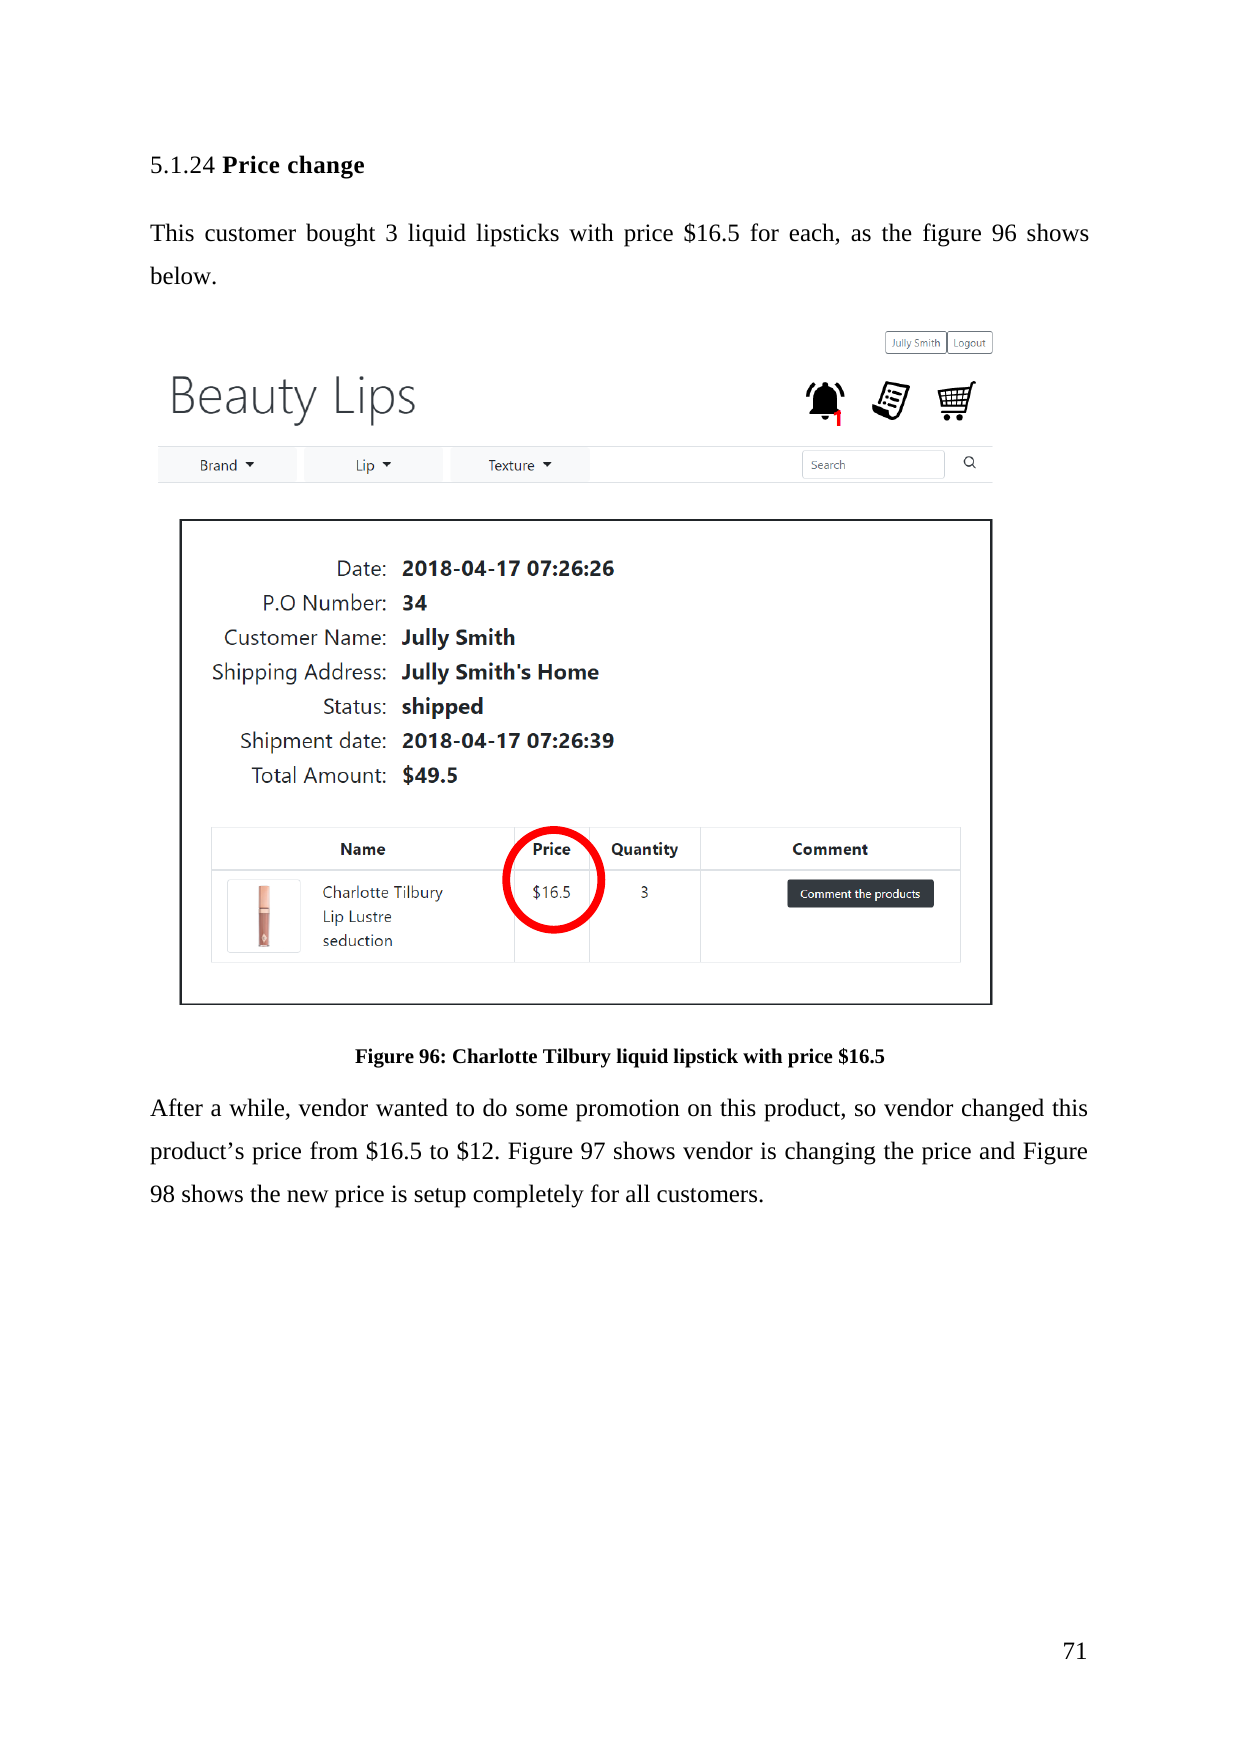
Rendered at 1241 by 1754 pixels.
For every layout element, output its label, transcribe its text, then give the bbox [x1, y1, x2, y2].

picture [150, 329, 1008, 1005]
subtitle 5.1.24 Price change [150, 150, 1090, 179]
text Figure 96: Charlotte Tilbury liquid lipstick with price $16.5 [150, 1044, 1090, 1068]
text This customer bought 3 liquid lipsticks with price $16.5 for each, as the figure 96 shows below. [150, 218, 1090, 290]
text After a while, vendor wanted to do some promotion on this product, so vendor changed this product’s price from $16.5 to $12. Figure 97 shows vendor is changing the price and Figure 98 shows the new price is setup completely for all customers. [150, 1093, 1090, 1208]
